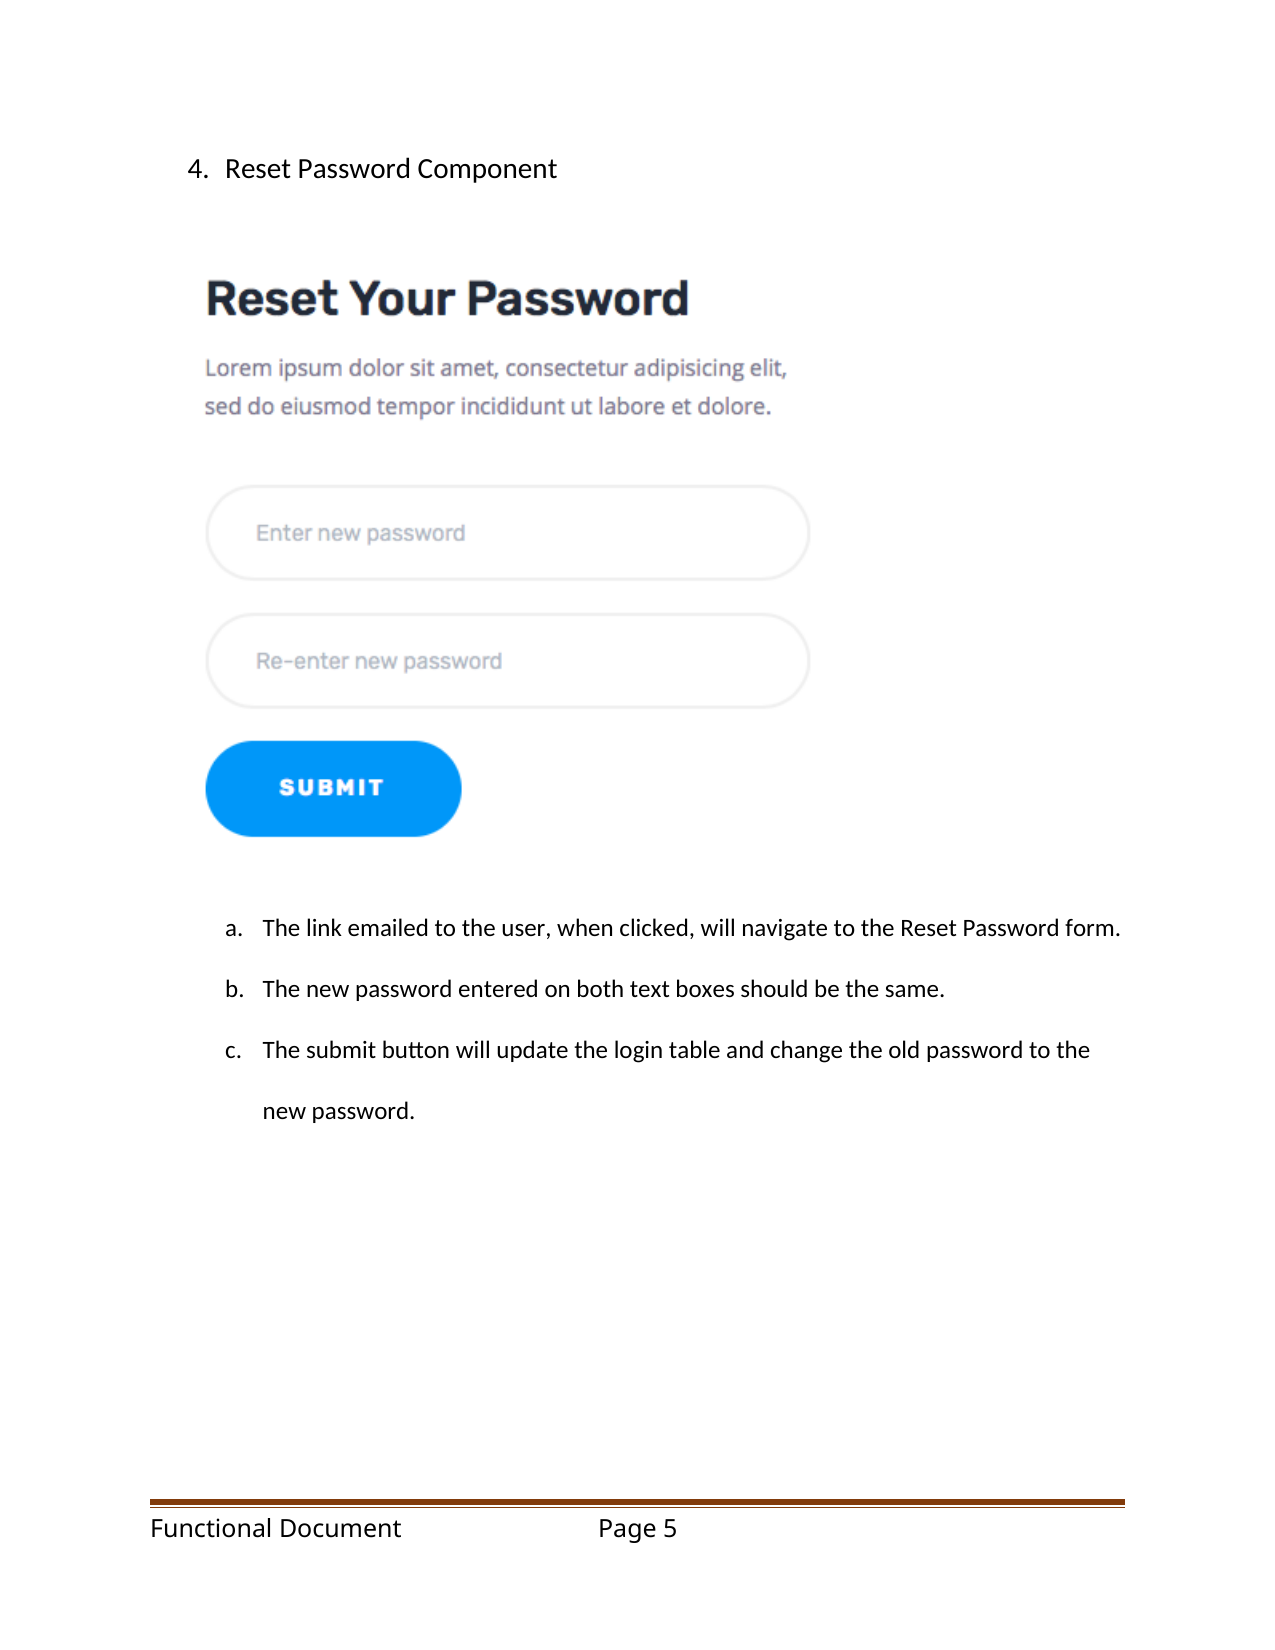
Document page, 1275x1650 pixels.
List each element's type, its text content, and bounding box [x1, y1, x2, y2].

list The submit button will update the login table and change the old password to the new password. [225, 1034, 1125, 1126]
list Reset Password Component [187, 150, 1125, 186]
picture [150, 221, 865, 882]
list The new password entered on both text boxes should be the same. [225, 973, 1125, 1003]
list The link emailed to the user, when clicked, will navigate to the Reset Password form. [225, 912, 1125, 942]
